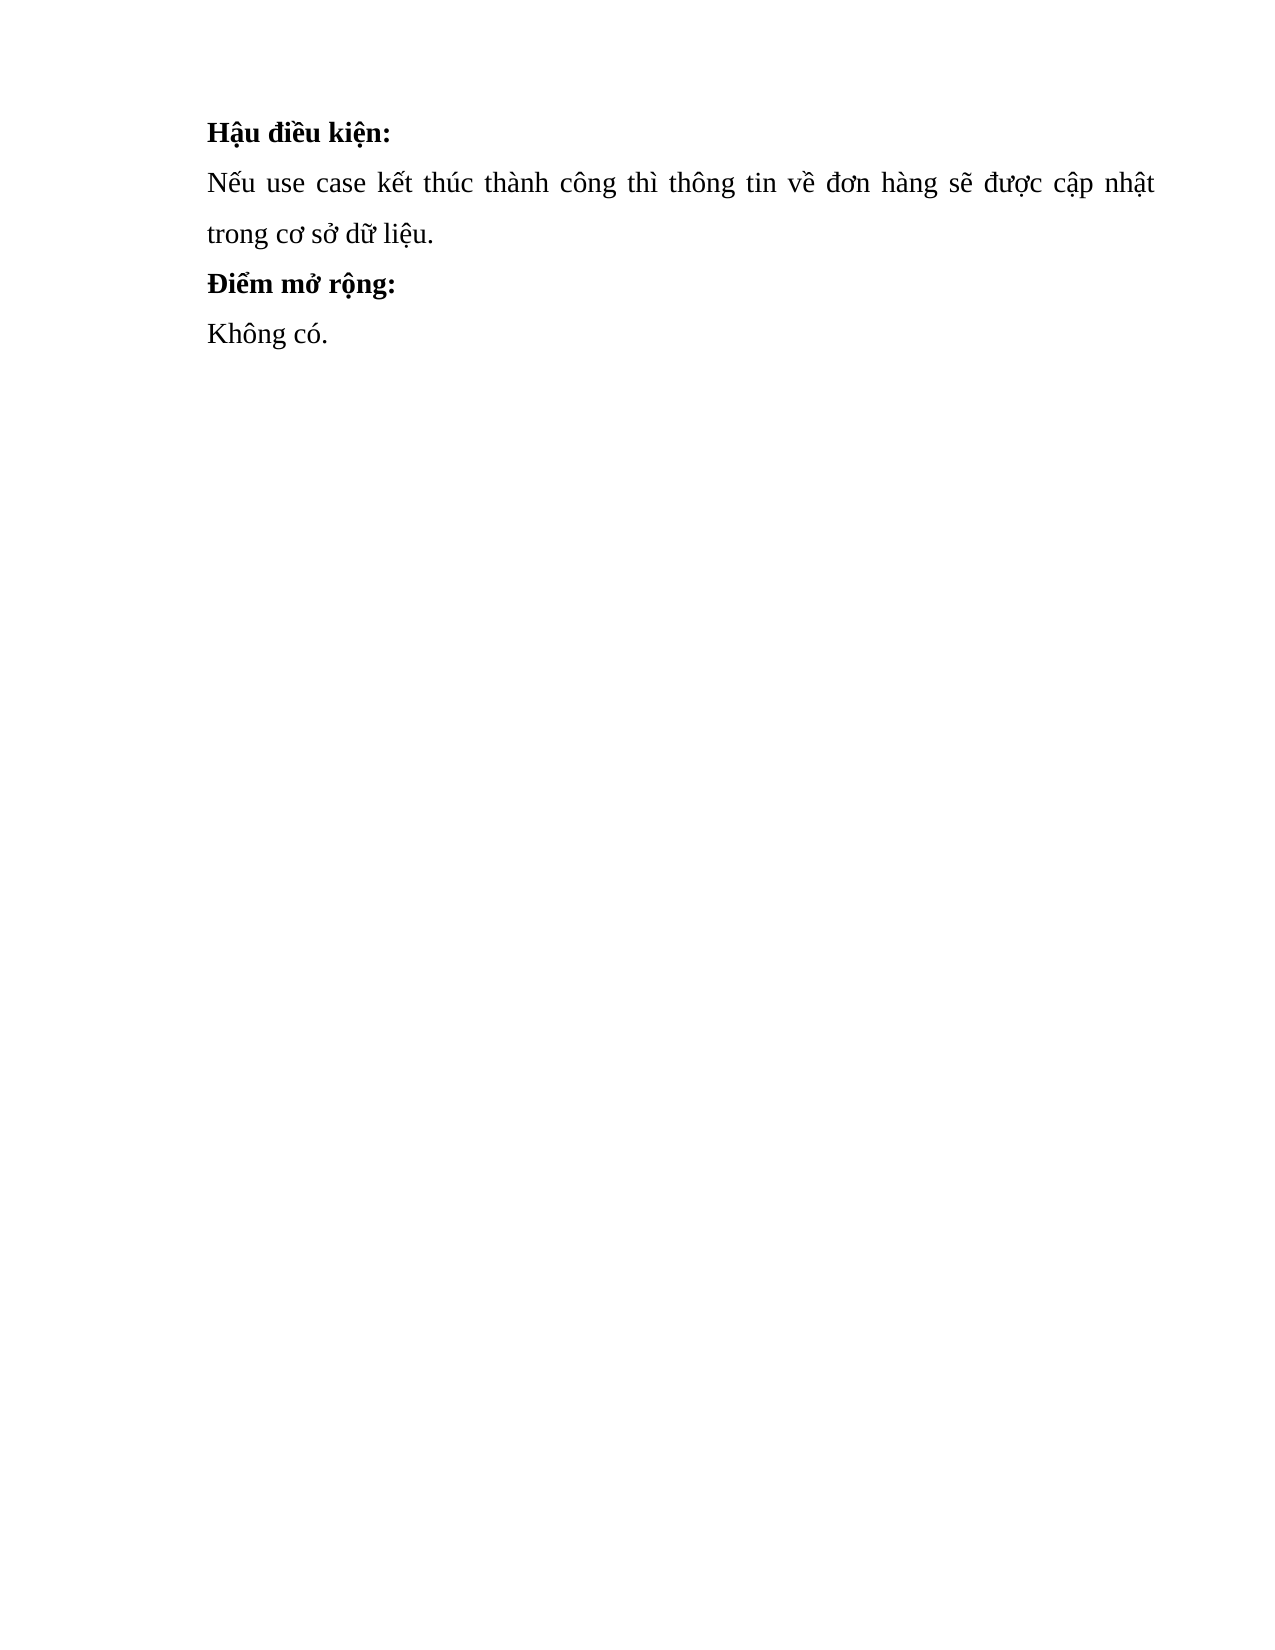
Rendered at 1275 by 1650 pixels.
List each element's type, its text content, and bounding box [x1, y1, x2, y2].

text Không có. [207, 316, 1157, 350]
text Điểm mở rộng: [207, 266, 1157, 299]
text Hậu điều kiện: [207, 115, 1157, 149]
text Nếu use case kết thúc thành công thì thông tin về đơn hàng sẽ được cập nhật trong cơ sở dữ liệu. [207, 165, 1157, 249]
